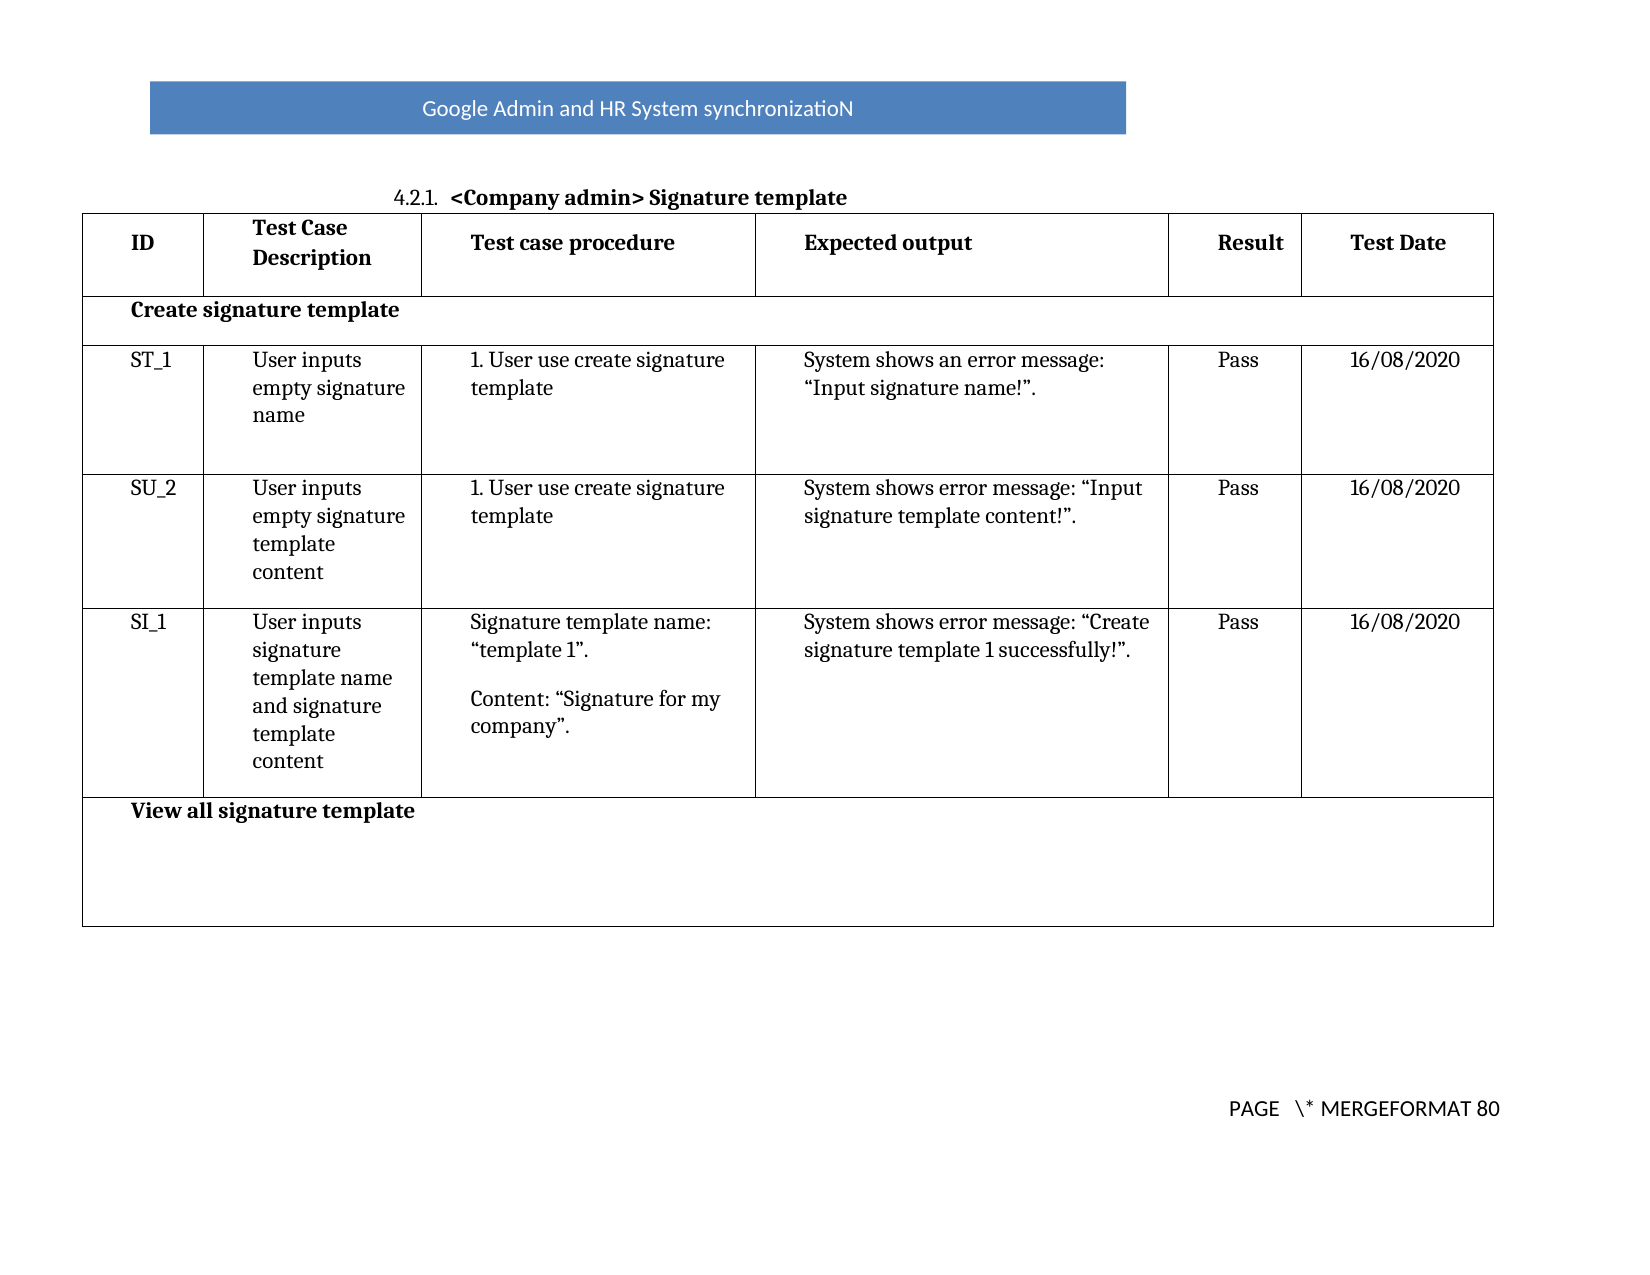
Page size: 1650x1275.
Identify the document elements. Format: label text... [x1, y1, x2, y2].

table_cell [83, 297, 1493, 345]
subtitle <Company admin> Signature template [394, 185, 1500, 211]
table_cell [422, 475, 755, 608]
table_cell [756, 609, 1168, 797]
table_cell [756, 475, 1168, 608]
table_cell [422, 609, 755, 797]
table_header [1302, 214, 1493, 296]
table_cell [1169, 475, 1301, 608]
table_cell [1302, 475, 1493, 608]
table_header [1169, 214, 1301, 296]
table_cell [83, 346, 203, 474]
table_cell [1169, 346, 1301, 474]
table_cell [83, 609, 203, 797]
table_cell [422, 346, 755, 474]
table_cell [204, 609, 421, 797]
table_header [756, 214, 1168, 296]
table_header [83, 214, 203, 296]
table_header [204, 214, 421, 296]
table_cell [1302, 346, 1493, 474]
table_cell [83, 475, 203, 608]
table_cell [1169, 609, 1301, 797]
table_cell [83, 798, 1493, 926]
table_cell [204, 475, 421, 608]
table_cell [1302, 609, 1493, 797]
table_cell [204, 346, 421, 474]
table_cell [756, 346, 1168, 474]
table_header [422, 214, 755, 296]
